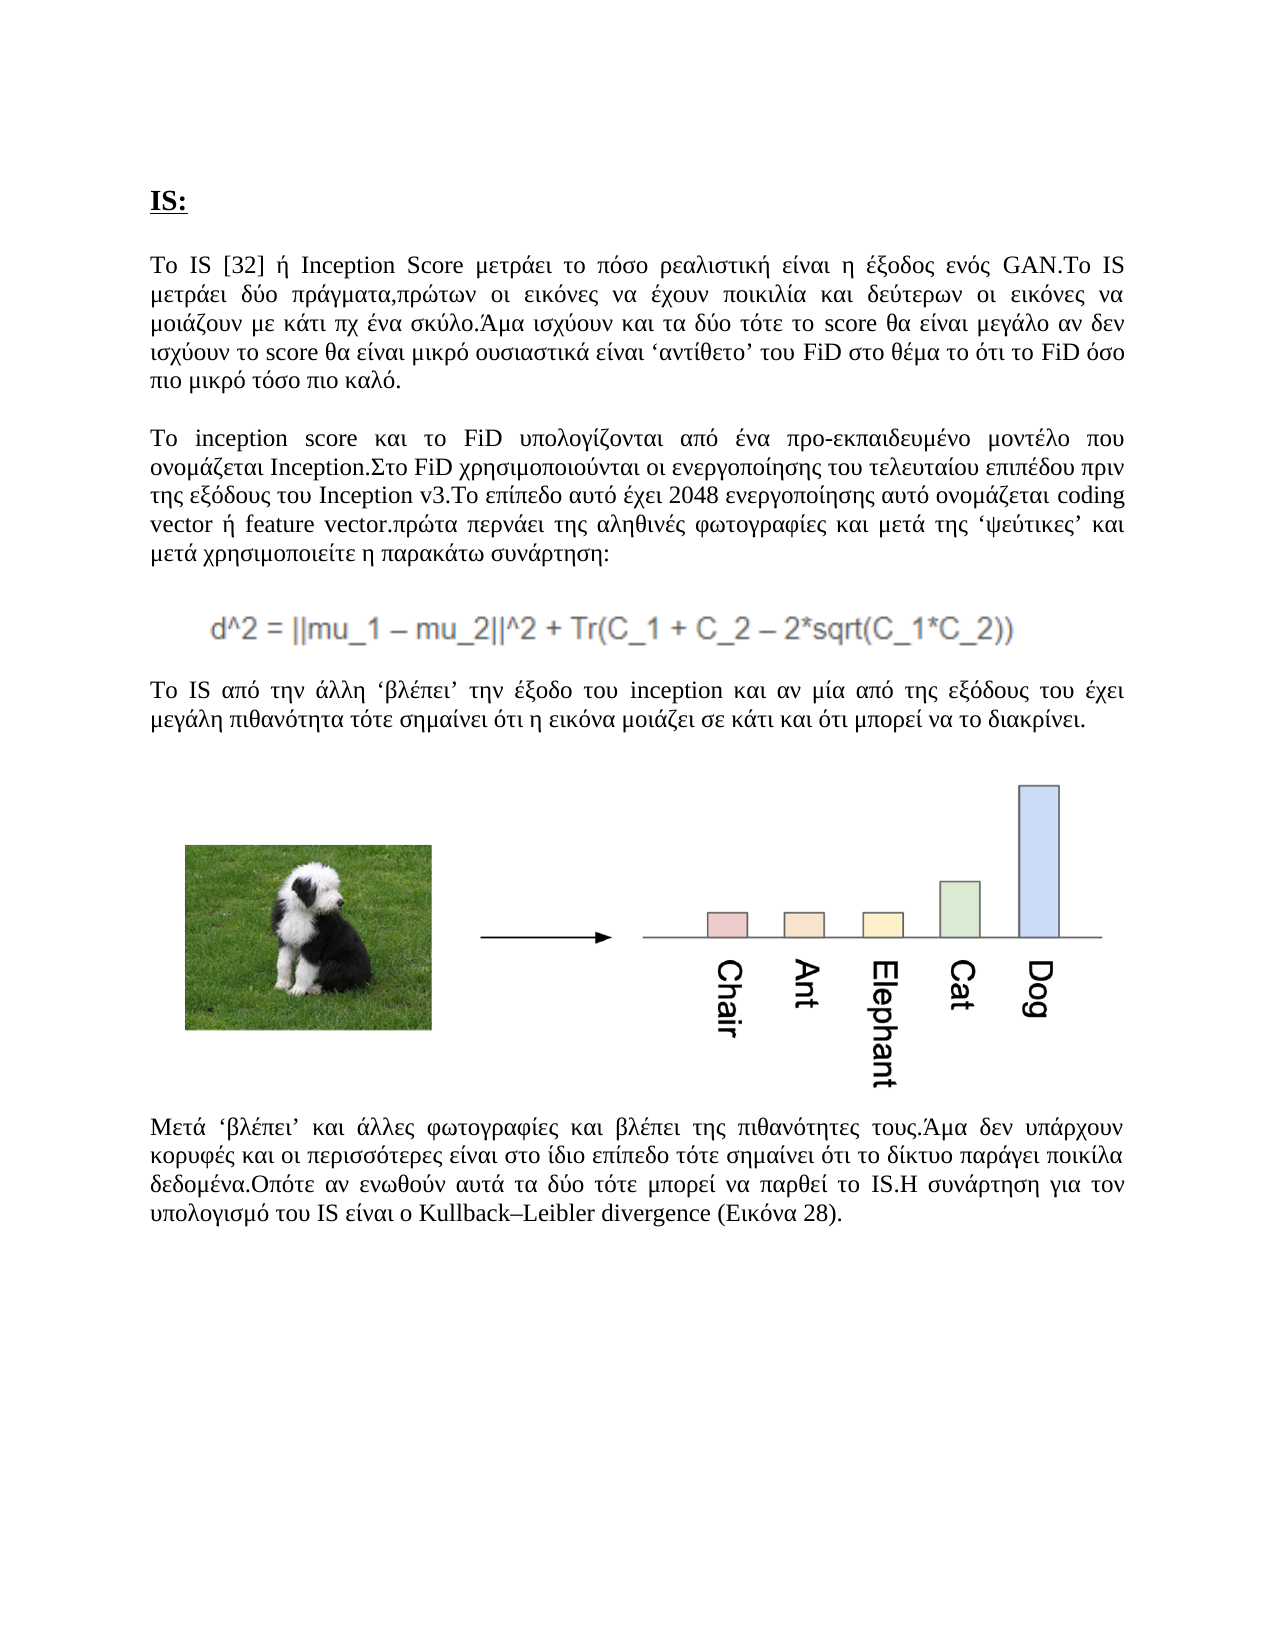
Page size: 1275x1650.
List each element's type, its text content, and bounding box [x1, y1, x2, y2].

text Το IS από την άλλη ‘βλέπει’ την έξοδο του inception και αν μία από της εξόδους του έχει μεγάλη πιθανότητα τότε σημαίνει ότι η εικόνα μοιάζει σε κάτι και ότι μπορεί να το διακρίνει. [150, 675, 1125, 733]
text Το inception score και το FiD υπολογίζονται από ένα προ-εκπαιδευμένο μοντέλο που ονομάζεται Inception.Στο FiD χρησιμοποιούνται οι ενεργοποίησης του τελευταίου επιπέδου πριν της εξόδους του Inception v3.Το επίπεδο αυτό έχει 2048 ενεργοποίησης αυτό ονομάζεται coding vector ή feature vector.πρώτα περνάει της αληθινές φωτογραφίες και μετά της ‘ψεύτικες’ και μετά χρησιμοποιείτε η παρακάτω συνάρτηση: [150, 423, 1125, 567]
text Το IS ή Inception Score μετράει το πόσο ρεαλιστική είναι η έξοδος ενός GAN.Το IS μετράει δύο πράγματα,πρώτων οι εικόνες να έχουν ποικιλία και δεύτερων οι εικόνες να μοιάζουν με κάτι πχ ένα σκύλο.Άμα ισχύουν και τα δύο τότε το score θα είναι μεγάλο αν δεν ισχύουν το score θα είναι μικρό ουσιαστικά είναι ‘αντίθετο’ του FiD στο θέμα το ότι το FiD όσο πιο μικρό τόσο πιο καλό. [150, 251, 1125, 394]
text Μετά ‘βλέπει’ και άλλες φωτογραφίες και βλέπει της πιθανότητες τους.Άμα δεν υπάρχουν κορυφές και οι περισσότερες είναι στο ίδιο επίπεδο τότε σημαίνει ότι το δίκτυο παράγει ποικίλα δεδομένα.Οπότε αν ενωθούν αυτά τα δύο τότε μπορεί να παρθεί το IS.Η συνάρτηση για τον υπολογισμό του IS είναι ο Kullback–Leibler divergence (Εικόνα 28). [150, 1112, 1125, 1227]
picture [150, 766, 1125, 1112]
text IS: [150, 183, 1125, 217]
picture [207, 595, 1068, 676]
